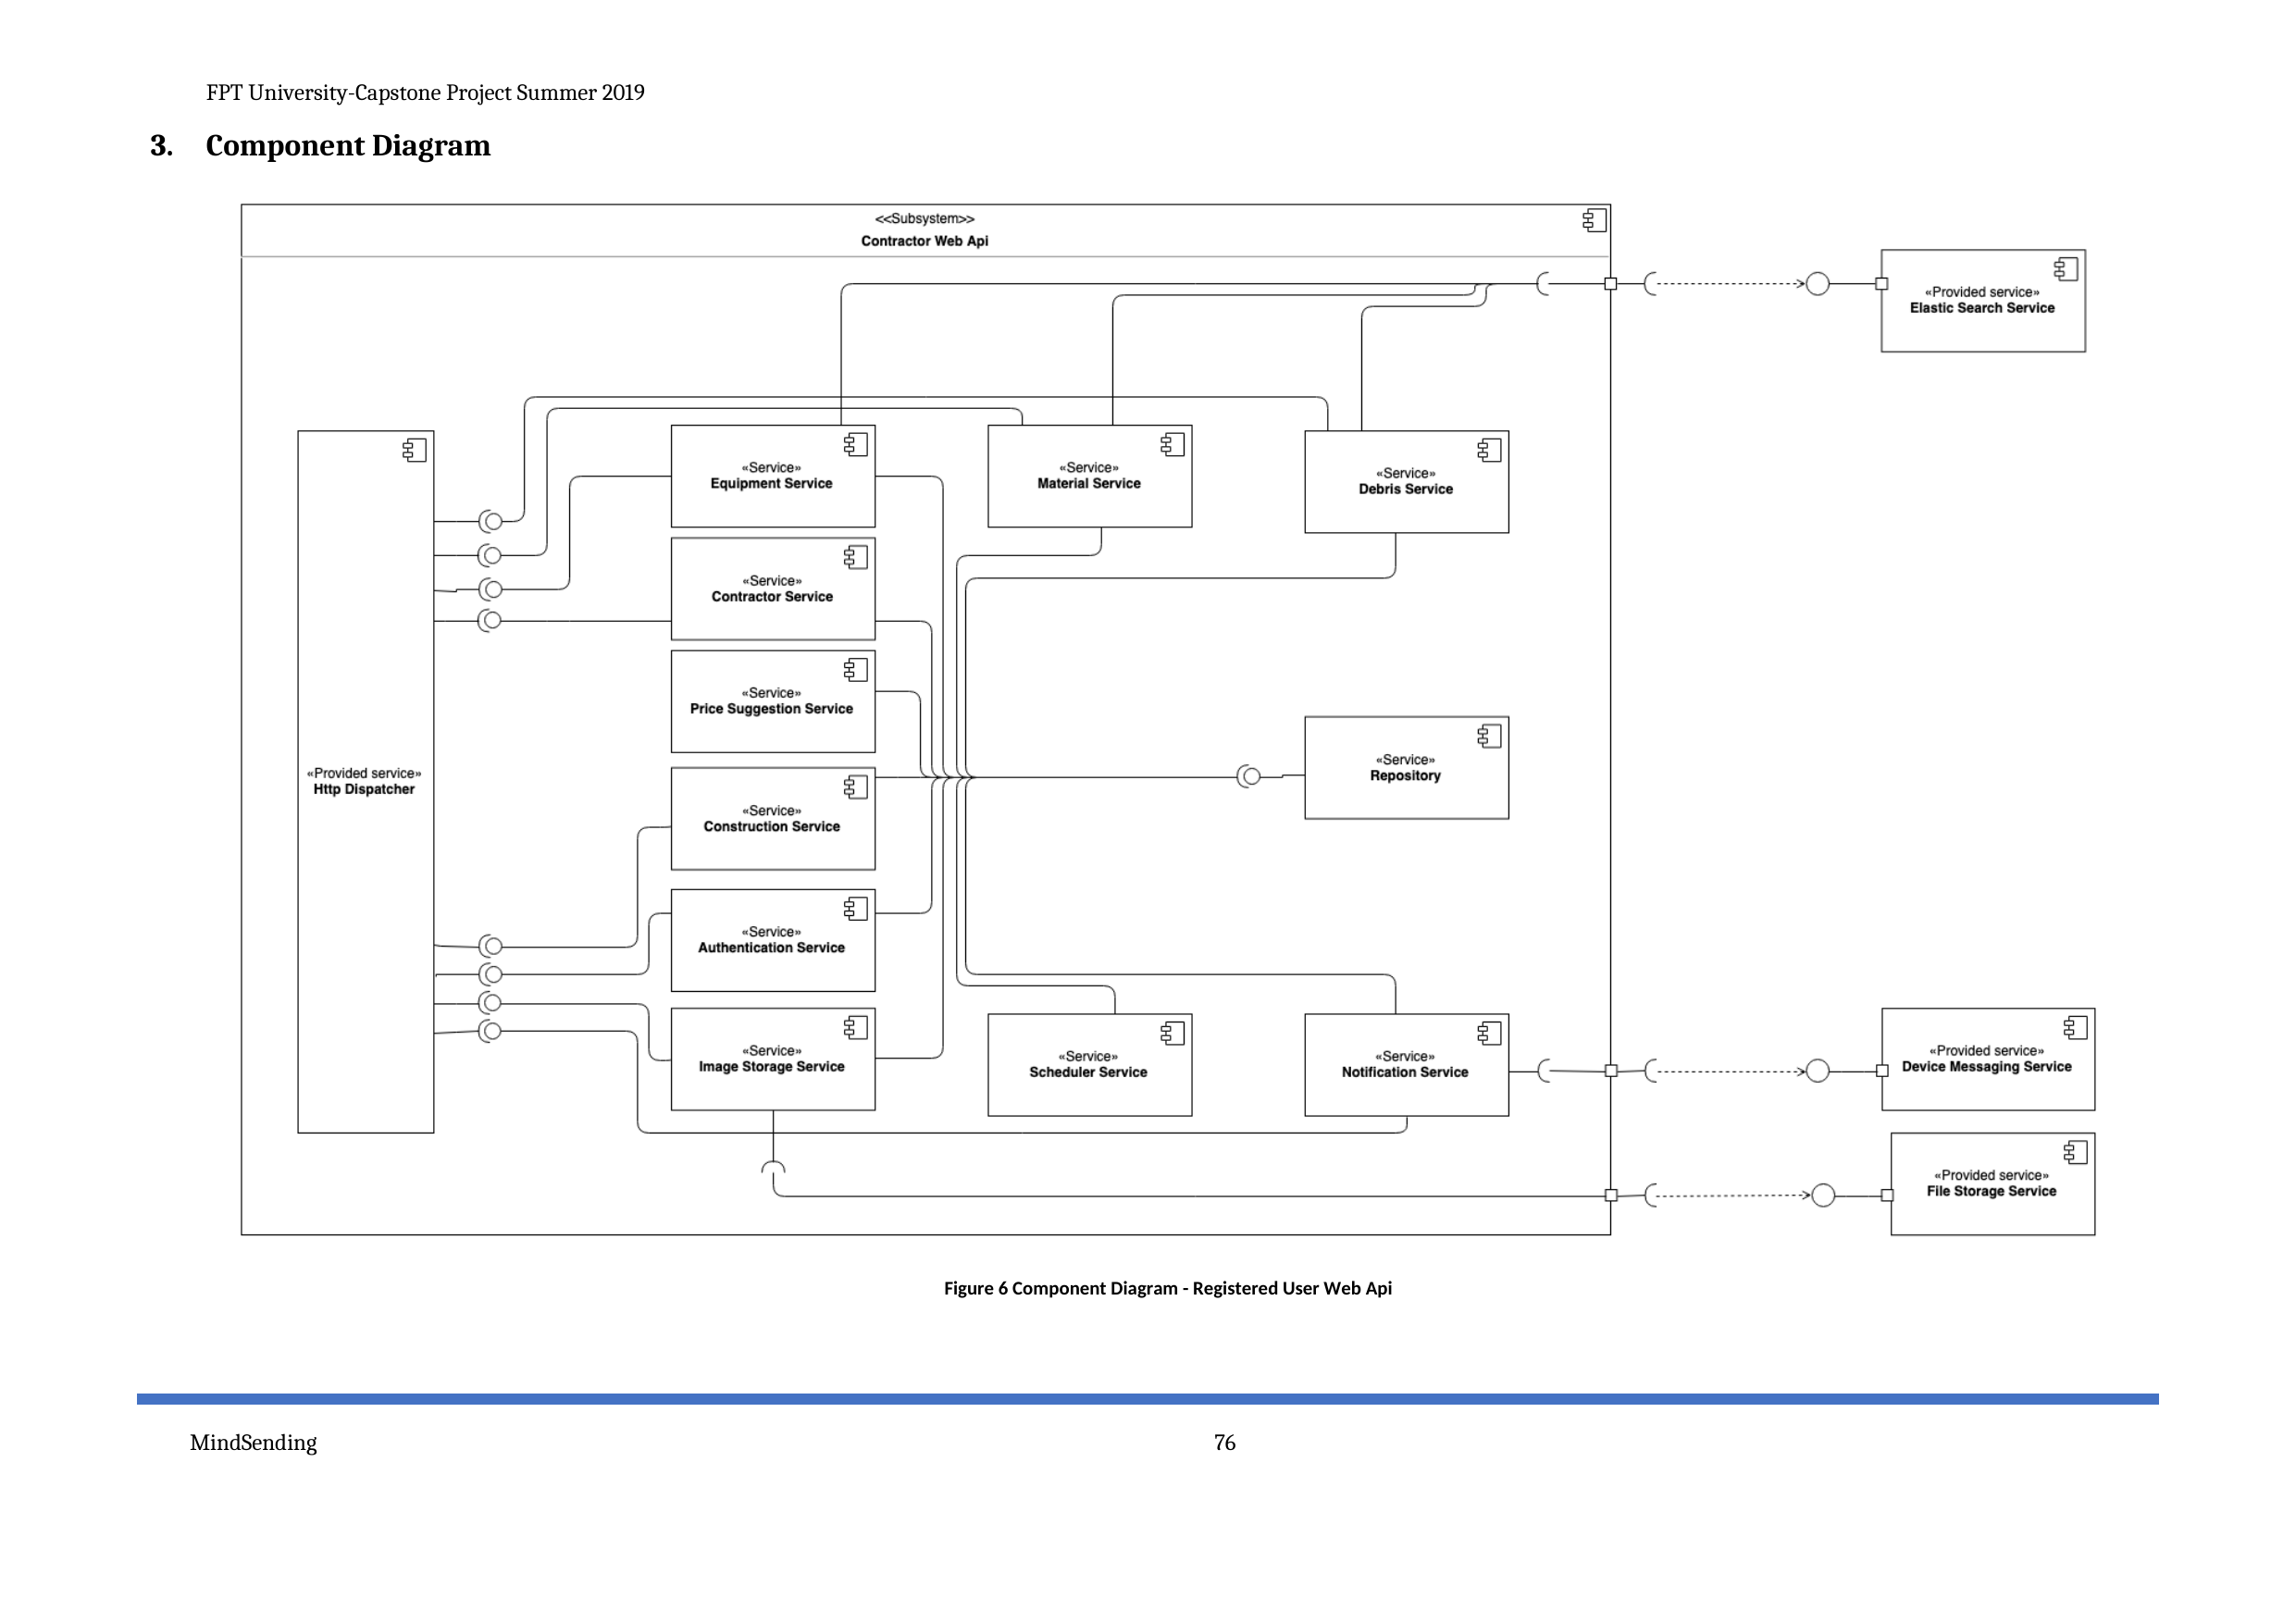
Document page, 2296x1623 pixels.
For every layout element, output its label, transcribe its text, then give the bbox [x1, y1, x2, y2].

subtitle Component Diagram [137, 128, 2159, 164]
text Figure 6 Component Diagram - Registered User Web Api [179, 1276, 2159, 1300]
picture [218, 181, 2118, 1259]
